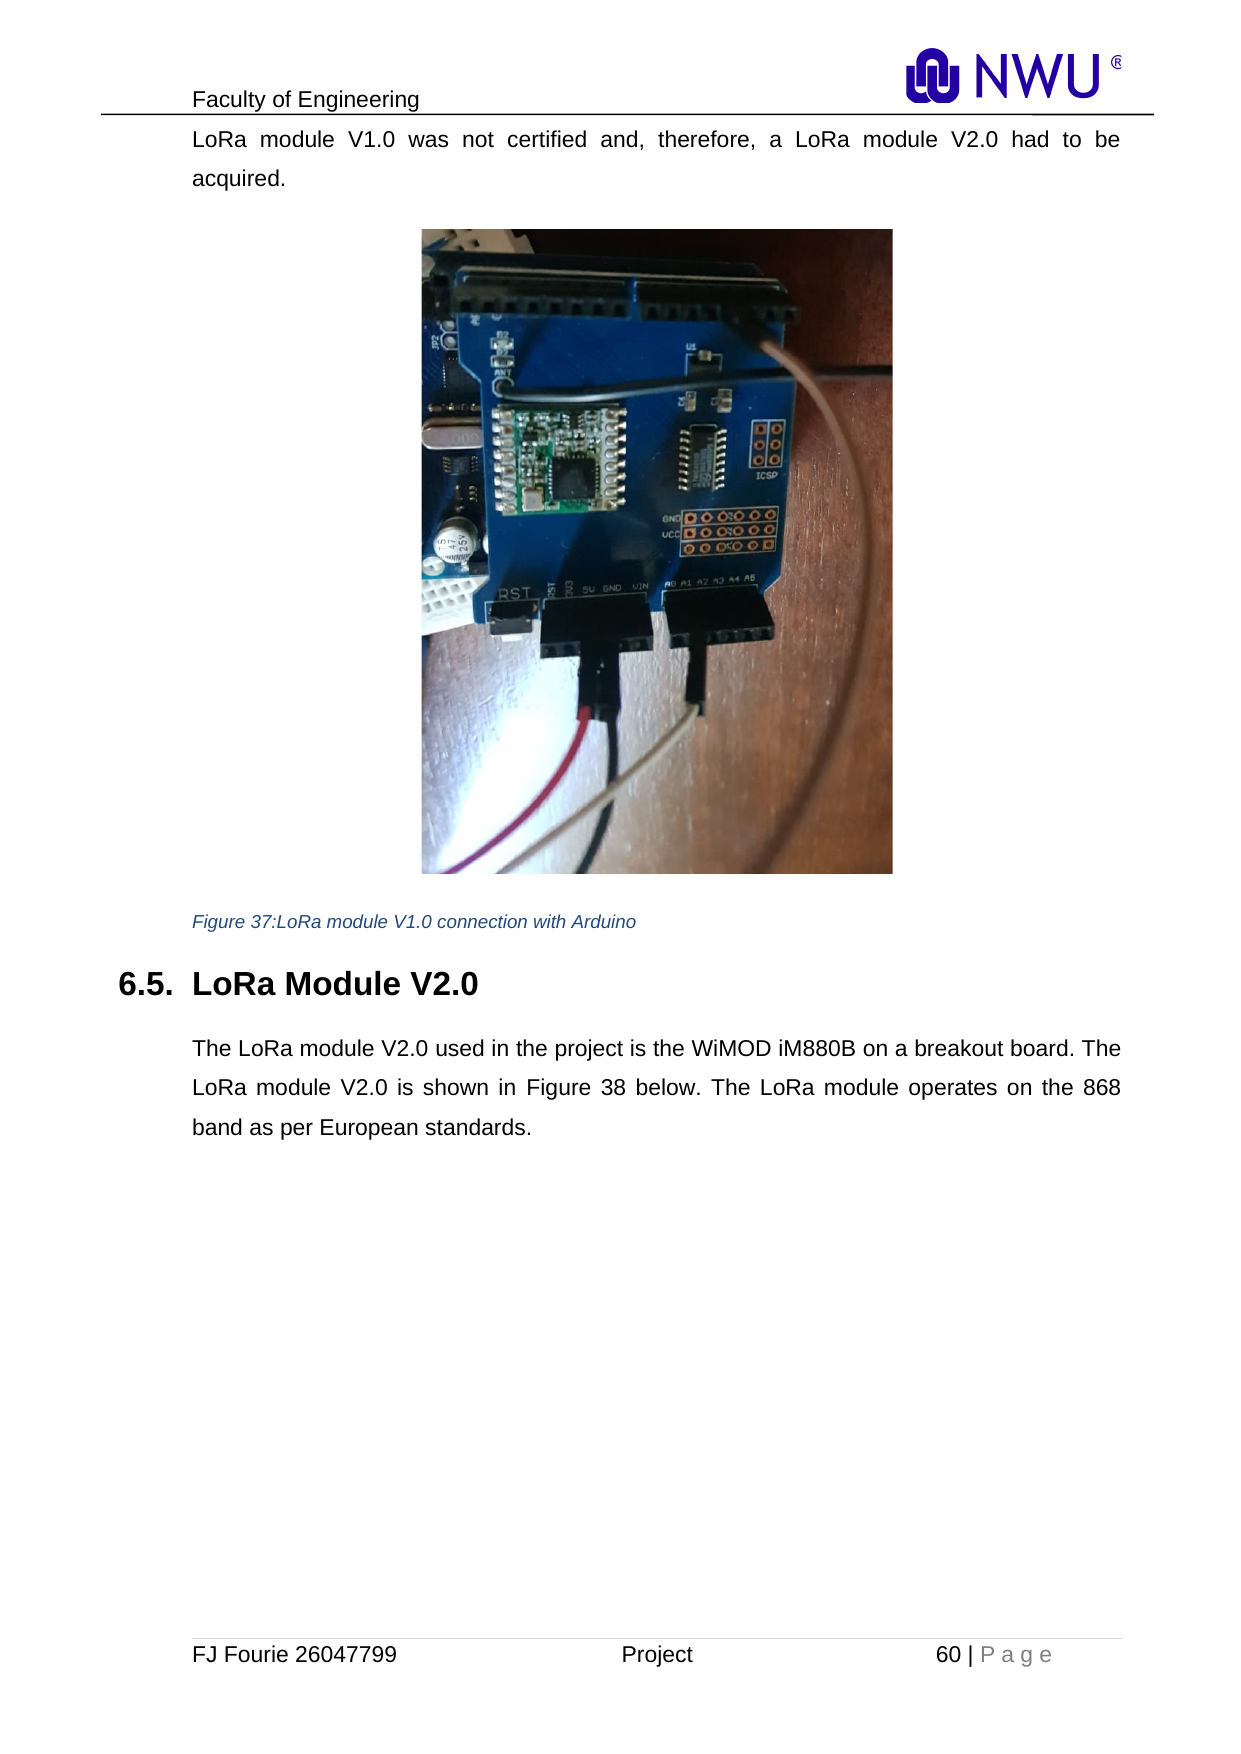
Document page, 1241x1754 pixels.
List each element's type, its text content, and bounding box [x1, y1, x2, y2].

subtitle LoRa Module V2.0 [118, 964, 1122, 1003]
text Figure 37:LoRa module V1.0 connection with Arduino [192, 911, 1122, 933]
text The LoRa module V2.0 used in the project is the WiMOD iM880B on a breakout board. The LoRa module V2.0 is shown in Figure 38 below. The LoRa module operates on the 868 band as per European standards. [192, 1034, 1122, 1140]
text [192, 126, 1122, 192]
picture [421, 229, 893, 874]
picture [905, 48, 1122, 103]
